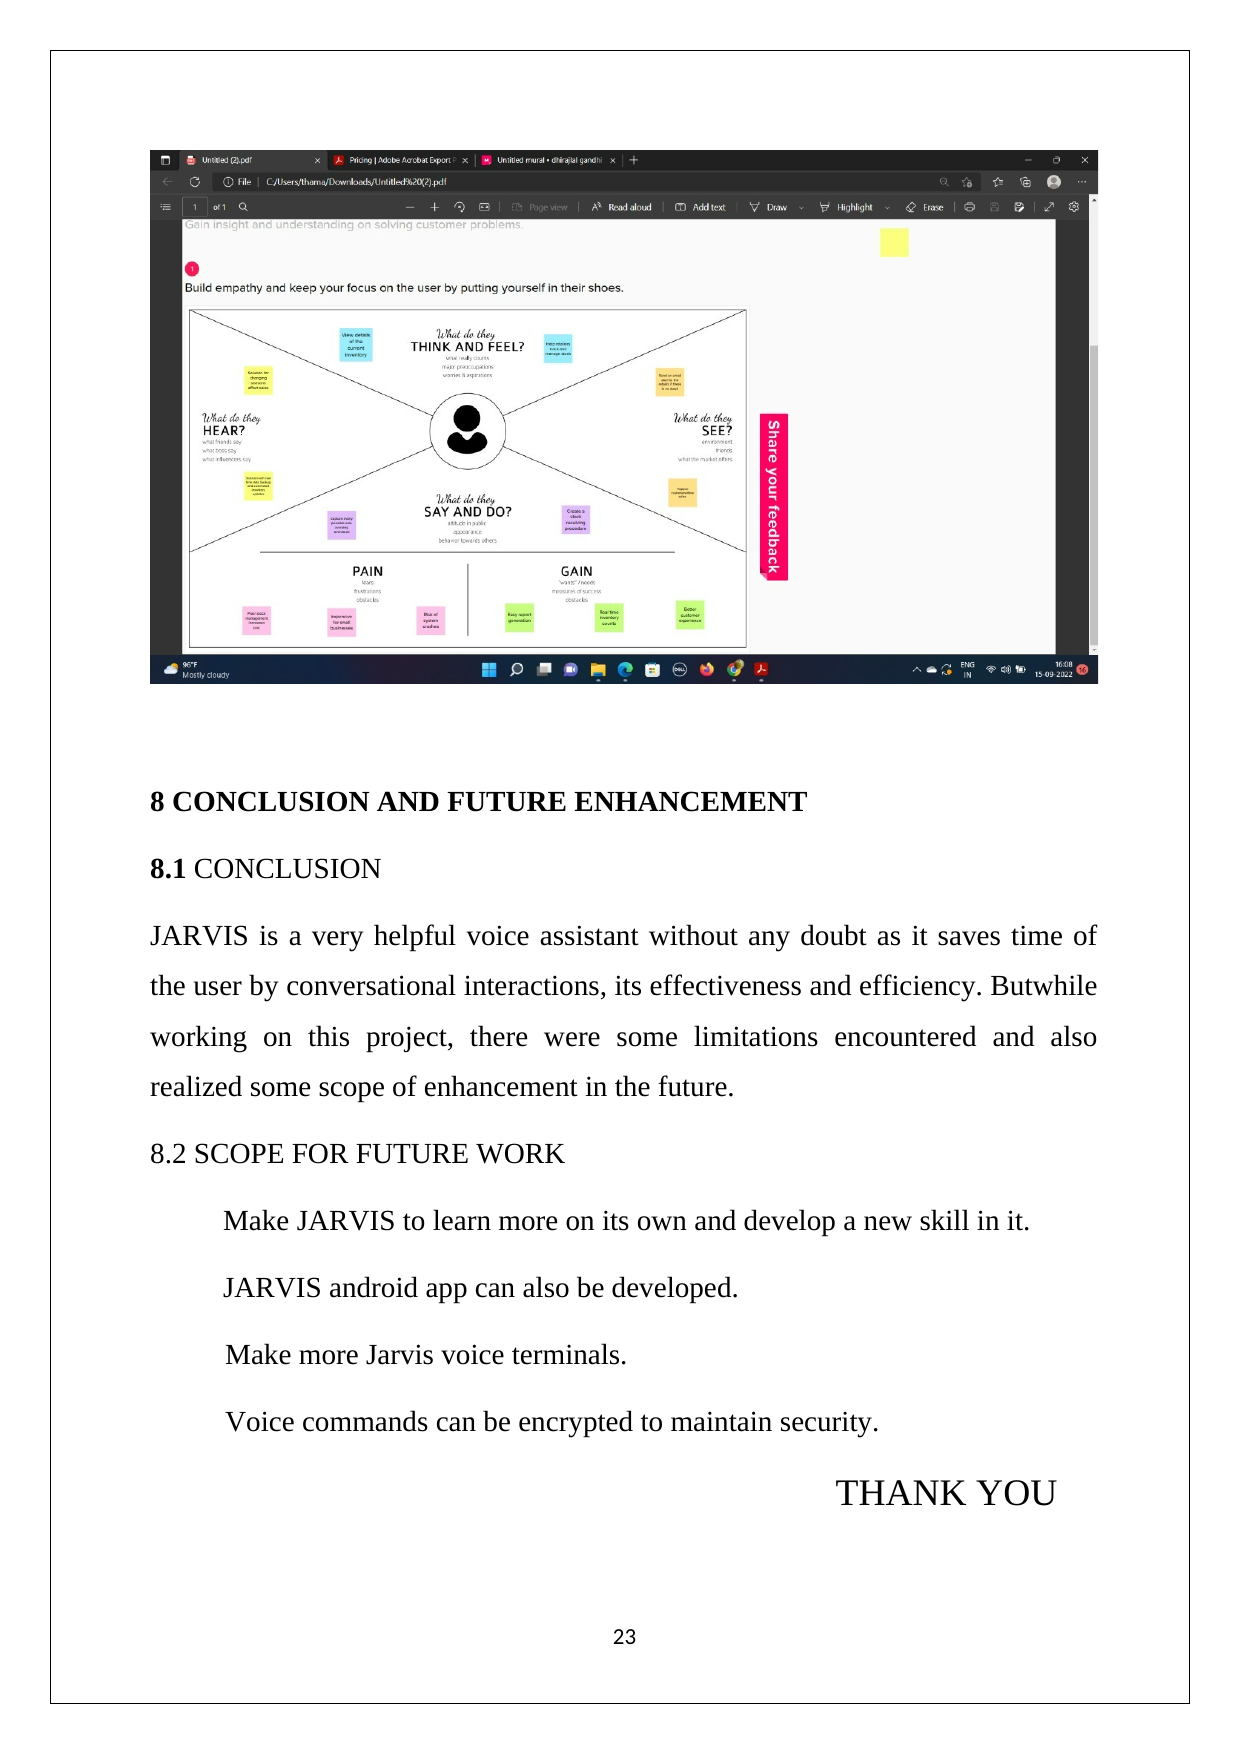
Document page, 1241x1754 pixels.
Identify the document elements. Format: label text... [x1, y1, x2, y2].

text Voice commands can be encrypted to maintain security. [150, 1404, 1098, 1437]
text JARVIS is a very helpful voice assistant without any doubt as it saves time of the user by conversational interactions, its effectiveness and efficiency. Butwhile working on this project, there were some limitations encountered and also realized some scope of enhancement in the future. [150, 918, 1098, 1102]
text Make more Jarvis voice terminals. [150, 1337, 1098, 1370]
text 8 CONCLUSION AND FUTURE ENHANCEMENT [150, 784, 1098, 818]
text THANK YOU [150, 1471, 1098, 1514]
picture [150, 150, 1099, 684]
text 8.1 CONCLUSION [150, 851, 1098, 884]
text Make JARVIS to learn more on its own and develop a new skill in it. [150, 1203, 1098, 1236]
text 8.2 SCOPE FOR FUTURE WORK [150, 1136, 1098, 1169]
text JARVIS android app can also be developed. [150, 1270, 1098, 1303]
